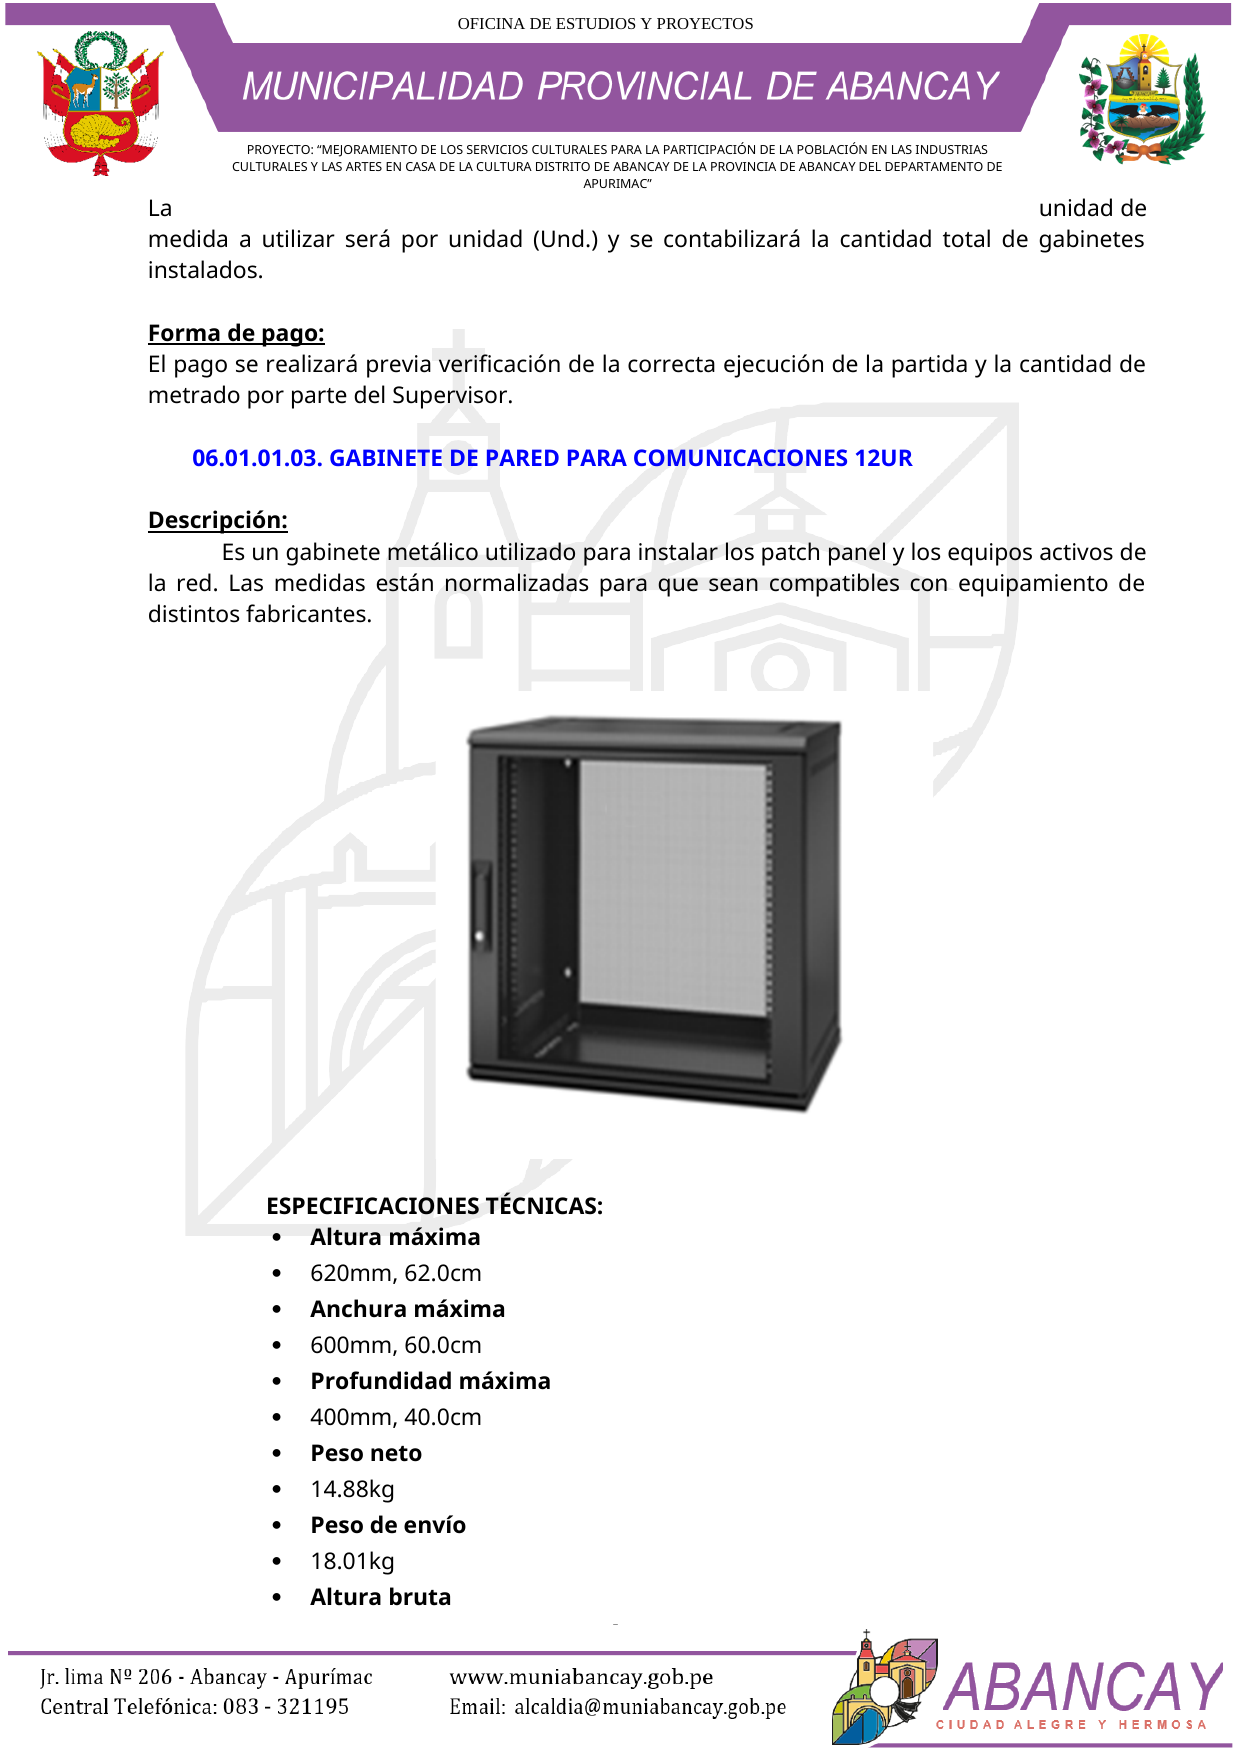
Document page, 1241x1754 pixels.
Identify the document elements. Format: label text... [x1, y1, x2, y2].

text El pago se realizará previa verificación de la correcta ejecución de la partida y la cantidad de metrado por parte del Supervisor. [148, 348, 1147, 411]
list 18.01kg [273, 1545, 1152, 1576]
list Peso neto [273, 1437, 1152, 1468]
list Peso de envío [273, 1509, 1152, 1540]
list ESPECIFICACIONES TÉCNICAS: [266, 1190, 1152, 1221]
list 400mm, 40.0cm [273, 1401, 1152, 1432]
picture [185, 411, 1019, 504]
list 620mm, 62.0cm [273, 1257, 1152, 1288]
list 600mm, 60.0cm [273, 1329, 1152, 1360]
list Altura máxima [273, 1221, 1152, 1253]
list 14.88kg [273, 1473, 1152, 1504]
text La unidad de medida a utilizar será por unidad (Und.) y se contabilizará la cantidad total de gabinetes instalados. [148, 192, 1147, 286]
text Es un gabinete metálico utilizado para instalar los patch panel y los equipos activos de la red. Las medidas están normalizadas para que sean compatibles con equipamiento de distintos fabricantes. [148, 536, 1147, 629]
list 06.01.01.03. GABINETE DE PARED PARA COMUNICACIONES 12UR [192, 442, 1147, 473]
text Descripción: [148, 504, 1147, 536]
list Profundidad máxima [273, 1365, 1152, 1396]
list Anchura máxima [273, 1293, 1152, 1324]
picture [185, 629, 1019, 1236]
text Forma de pago: [148, 317, 1147, 348]
picture [5, 3, 1232, 180]
list Altura bruta [273, 1581, 1152, 1612]
picture [8, 1624, 1233, 1751]
